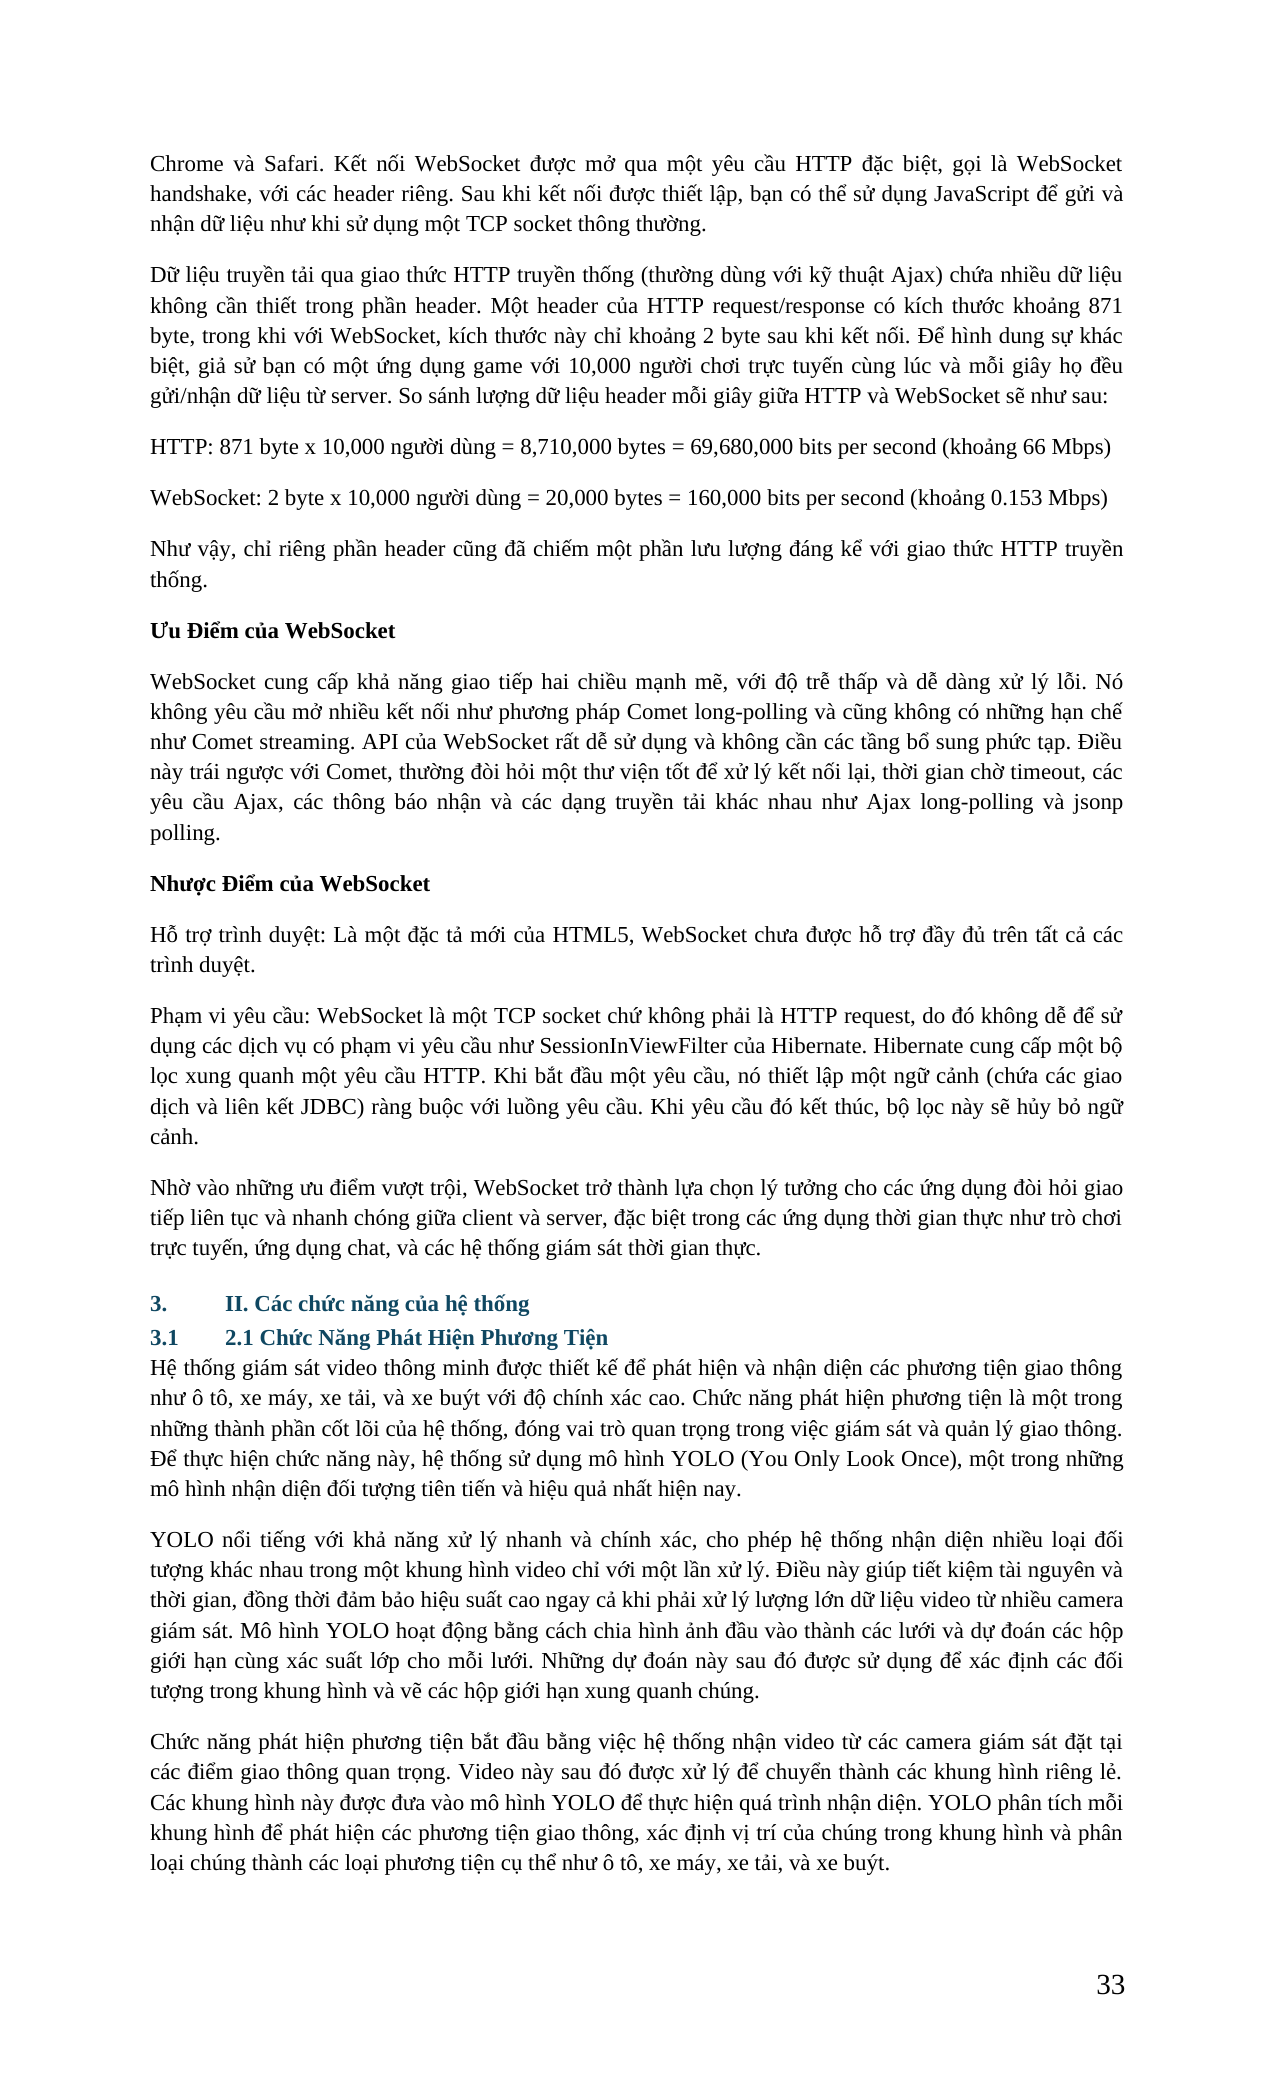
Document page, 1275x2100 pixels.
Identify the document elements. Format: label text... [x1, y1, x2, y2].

text YOLO nổi tiếng với khả năng xử lý nhanh và chính xác, cho phép hệ thống nhận diện nhiều loại đối tượng khác nhau trong một khung hình video chỉ với một lần xử lý. Điều này giúp tiết kiệm tài nguyên và thời gian, đồng thời đảm bảo hiệu suất cao ngay cả khi phải xử lý lượng lớn dữ liệu video từ nhiều camera giám sát. Mô hình YOLO hoạt động bằng cách chia hình ảnh đầu vào thành các lưới và dự đoán các hộp giới hạn cùng xác suất lớp cho mỗi lưới. Những dự đoán này sau đó được sử dụng để xác định các đối tượng trong khung hình và vẽ các hộp giới hạn xung quanh chúng. [150, 1526, 1125, 1703]
text WebSocket: 2 byte x 10,000 người dùng = 20,000 bytes = 160,000 bits per second (khoảng 0.153 Mbps) [150, 484, 1125, 511]
text Ưu Điểm của WebSocket [150, 617, 1125, 643]
text Như vậy, chỉ riêng phần header cũng đã chiếm một phần lưu lượng đáng kể với giao thức HTTP truyền thống. [150, 535, 1125, 592]
text Hỗ trợ trình duyệt: Là một đặc tả mới của HTML5, WebSocket chưa được hỗ trợ đầy đủ trên tất cả các trình duyệt. [150, 921, 1125, 977]
text Nhờ vào những ưu điểm vượt trội, WebSocket trở thành lựa chọn lý tưởng cho các ứng dụng đòi hỏi giao tiếp liên tục và nhanh chóng giữa client và server, đặc biệt trong các ứng dụng thời gian thực như trò chơi trực tuyến, ứng dụng chat, và các hệ thống giám sát thời gian thực. [150, 1174, 1125, 1261]
text HTTP: 871 byte x 10,000 người dùng = 8,710,000 bytes = 69,680,000 bits per second (khoảng 66 Mbps) [150, 433, 1125, 460]
text WebSocket cung cấp khả năng giao tiếp hai chiều mạnh mẽ, với độ trễ thấp và dễ dàng xử lý lỗi. Nó không yêu cầu mở nhiều kết nối như phương pháp Comet long-polling và cũng không có những hạn chế như Comet streaming. API của WebSocket rất dễ sử dụng và không cần các tầng bổ sung phức tạp. Điều này trái ngược với Comet, thường đòi hỏi một thư viện tốt để xử lý kết nối lại, thời gian chờ timeout, các yêu cầu Ajax, các thông báo nhận và các dạng truyền tải khác nhau như Ajax long-polling và jsonp polling. [150, 668, 1125, 845]
text Phạm vi yêu cầu: WebSocket là một TCP socket chứ không phải là HTTP request, do đó không dễ để sử dụng các dịch vụ có phạm vi yêu cầu như SessionInViewFilter của Hibernate. Hibernate cung cấp một bộ lọc xung quanh một yêu cầu HTTP. Khi bắt đầu một yêu cầu, nó thiết lập một ngữ cảnh (chứa các giao dịch và liên kết JDBC) ràng buộc với luồng yêu cầu. Khi yêu cầu đó kết thúc, bộ lọc này sẽ hủy bỏ ngữ cảnh. [150, 1002, 1125, 1149]
subtitle II. Các chức năng của hệ thống [150, 1289, 1125, 1316]
subtitle 2.1 Chức Năng Phát Hiện Phương Tiện [150, 1324, 1125, 1350]
text Hệ thống giám sát video thông minh được thiết kế để phát hiện và nhận diện các phương tiện giao thông như ô tô, xe máy, xe tải, và xe buýt với độ chính xác cao. Chức năng phát hiện phương tiện là một trong những thành phần cốt lõi của hệ thống, đóng vai trò quan trọng trong việc giám sát và quản lý giao thông. Để thực hiện chức năng này, hệ thống sử dụng mô hình YOLO (You Only Look Once), một trong những mô hình nhận diện đối tượng tiên tiến và hiệu quả nhất hiện nay. [150, 1354, 1125, 1501]
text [150, 150, 1125, 237]
text Dữ liệu truyền tải qua giao thức HTTP truyền thống (thường dùng với kỹ thuật Ajax) chứa nhiều dữ liệu không cần thiết trong phần header. Một header của HTTP request/response có kích thước khoảng 871 byte, trong khi với WebSocket, kích thước này chỉ khoảng 2 byte sau khi kết nối. Để hình dung sự khác biệt, giả sử bạn có một ứng dụng game với 10,000 người chơi trực tuyến cùng lúc và mỗi giây họ đều gửi/nhận dữ liệu từ server. So sánh lượng dữ liệu header mỗi giây giữa HTTP và WebSocket sẽ như sau: [150, 261, 1125, 409]
text Nhược Điểm của WebSocket [150, 870, 1125, 896]
text Chức năng phát hiện phương tiện bắt đầu bằng việc hệ thống nhận video từ các camera giám sát đặt tại các điểm giao thông quan trọng. Video này sau đó được xử lý để chuyển thành các khung hình riêng lẻ. Các khung hình này được đưa vào mô hình YOLO để thực hiện quá trình nhận diện. YOLO phân tích mỗi khung hình để phát hiện các phương tiện giao thông, xác định vị trí của chúng trong khung hình và phân loại chúng thành các loại phương tiện cụ thể như ô tô, xe máy, xe tải, và xe buýt. [150, 1728, 1125, 1875]
